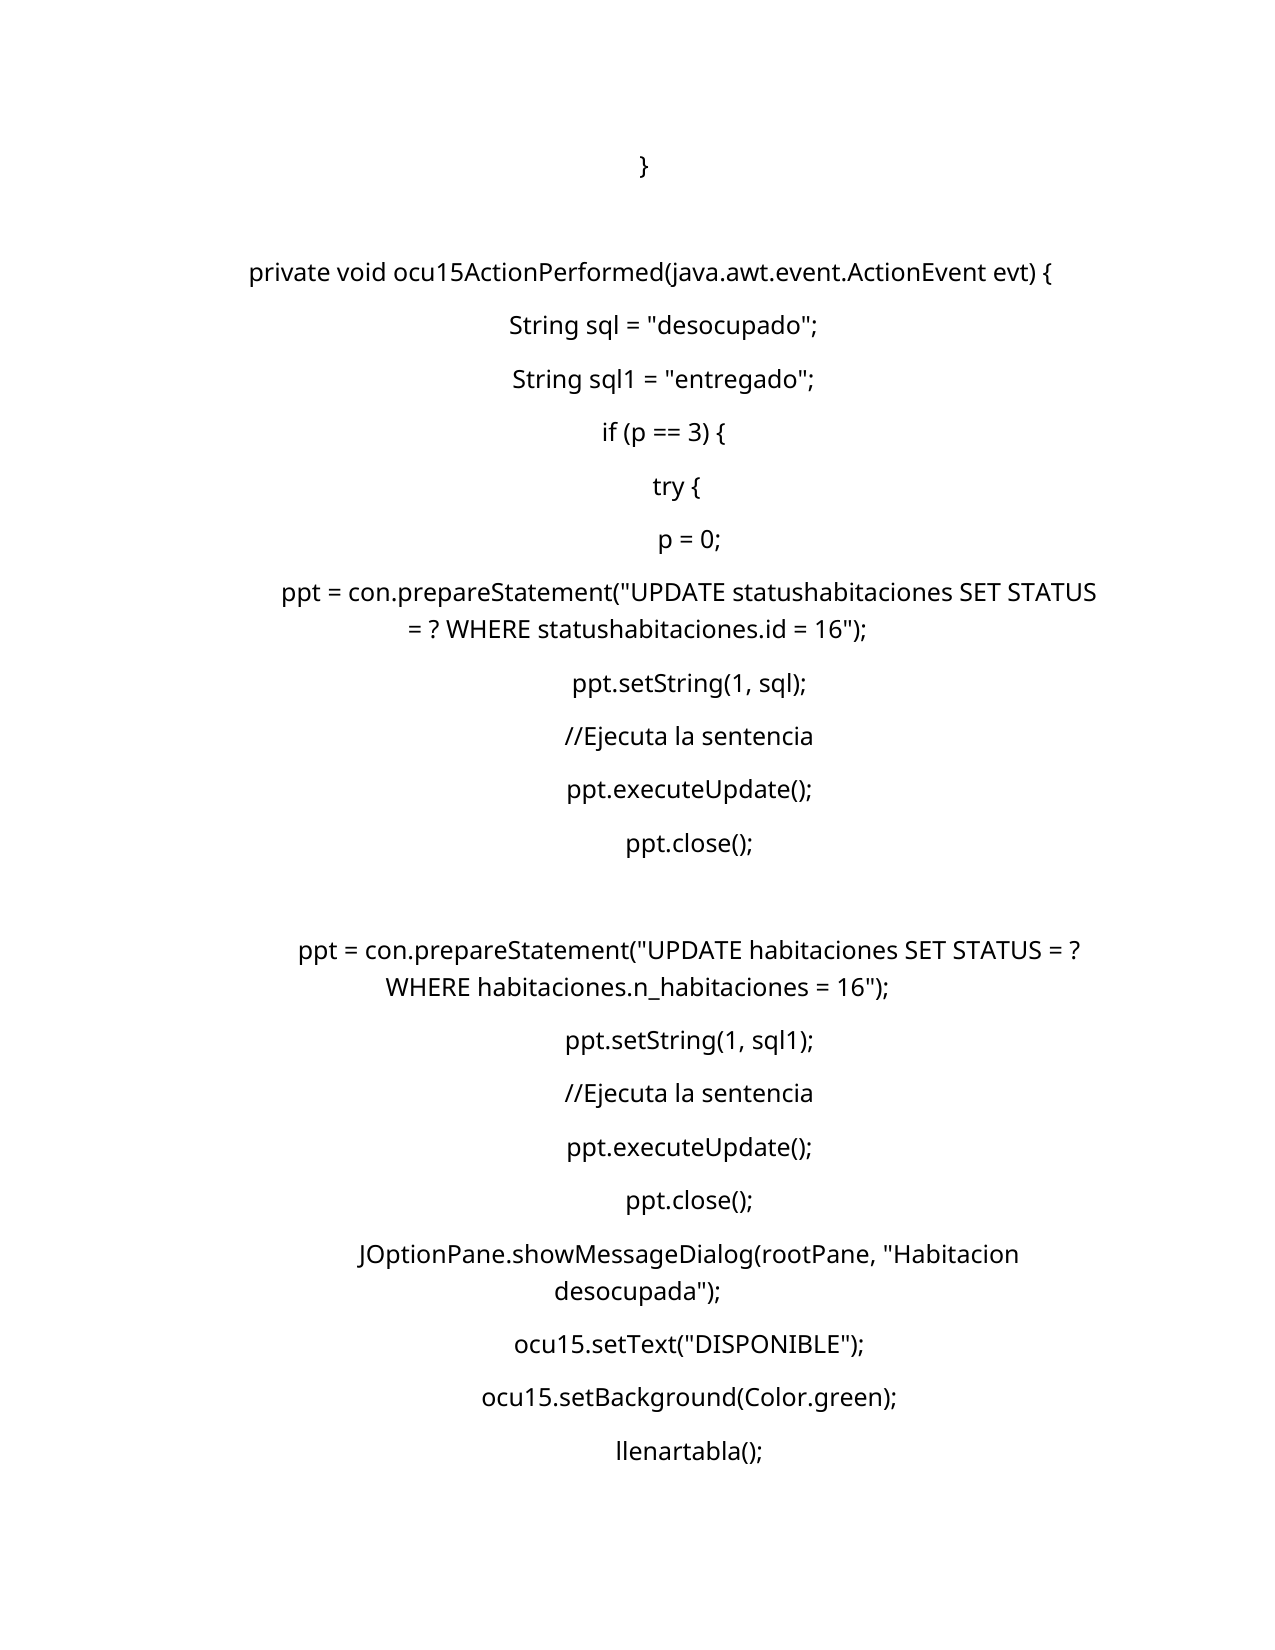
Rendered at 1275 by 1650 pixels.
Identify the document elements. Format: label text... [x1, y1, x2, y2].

text try { [177, 468, 1098, 502]
text ppt.close(); [177, 1183, 1098, 1217]
text //Ejecuta la sentencia [177, 1076, 1098, 1110]
text if (p == 3) { [177, 415, 1098, 449]
text //Ejecuta la sentencia [177, 719, 1098, 753]
text p = 0; [177, 522, 1098, 556]
text ppt.executeUpdate(); [177, 772, 1098, 806]
text ppt.setString(1, sql); [177, 665, 1098, 699]
text ppt.close(); [177, 826, 1098, 860]
text ppt = con.prepareStatement("UPDATE statushabitaciones SET STATUS = ? WHERE statushabitaciones.id = 16"); [177, 575, 1098, 646]
text String sql1 = "entregado"; [177, 361, 1098, 395]
text JOptionPane.showMessageDialog(rootPane, "Habitacion desocupada"); [177, 1236, 1098, 1307]
text ppt.setString(1, sql1); [177, 1023, 1098, 1057]
text ocu15.setBackground(Color.green); [177, 1380, 1098, 1414]
text ppt = con.prepareStatement("UPDATE habitaciones SET STATUS = ? WHERE habitaciones.n_habitaciones = 16"); [177, 932, 1098, 1003]
text ppt.executeUpdate(); [177, 1129, 1098, 1164]
text ocu15.setText("DISPONIBLE"); [177, 1327, 1098, 1361]
text private void ocu15ActionPerformed(java.awt.event.ActionEvent evt) { [177, 254, 1098, 288]
text String sql = "desocupado"; [177, 308, 1098, 342]
text llenartabla(); [177, 1433, 1098, 1468]
text } [177, 148, 1098, 182]
